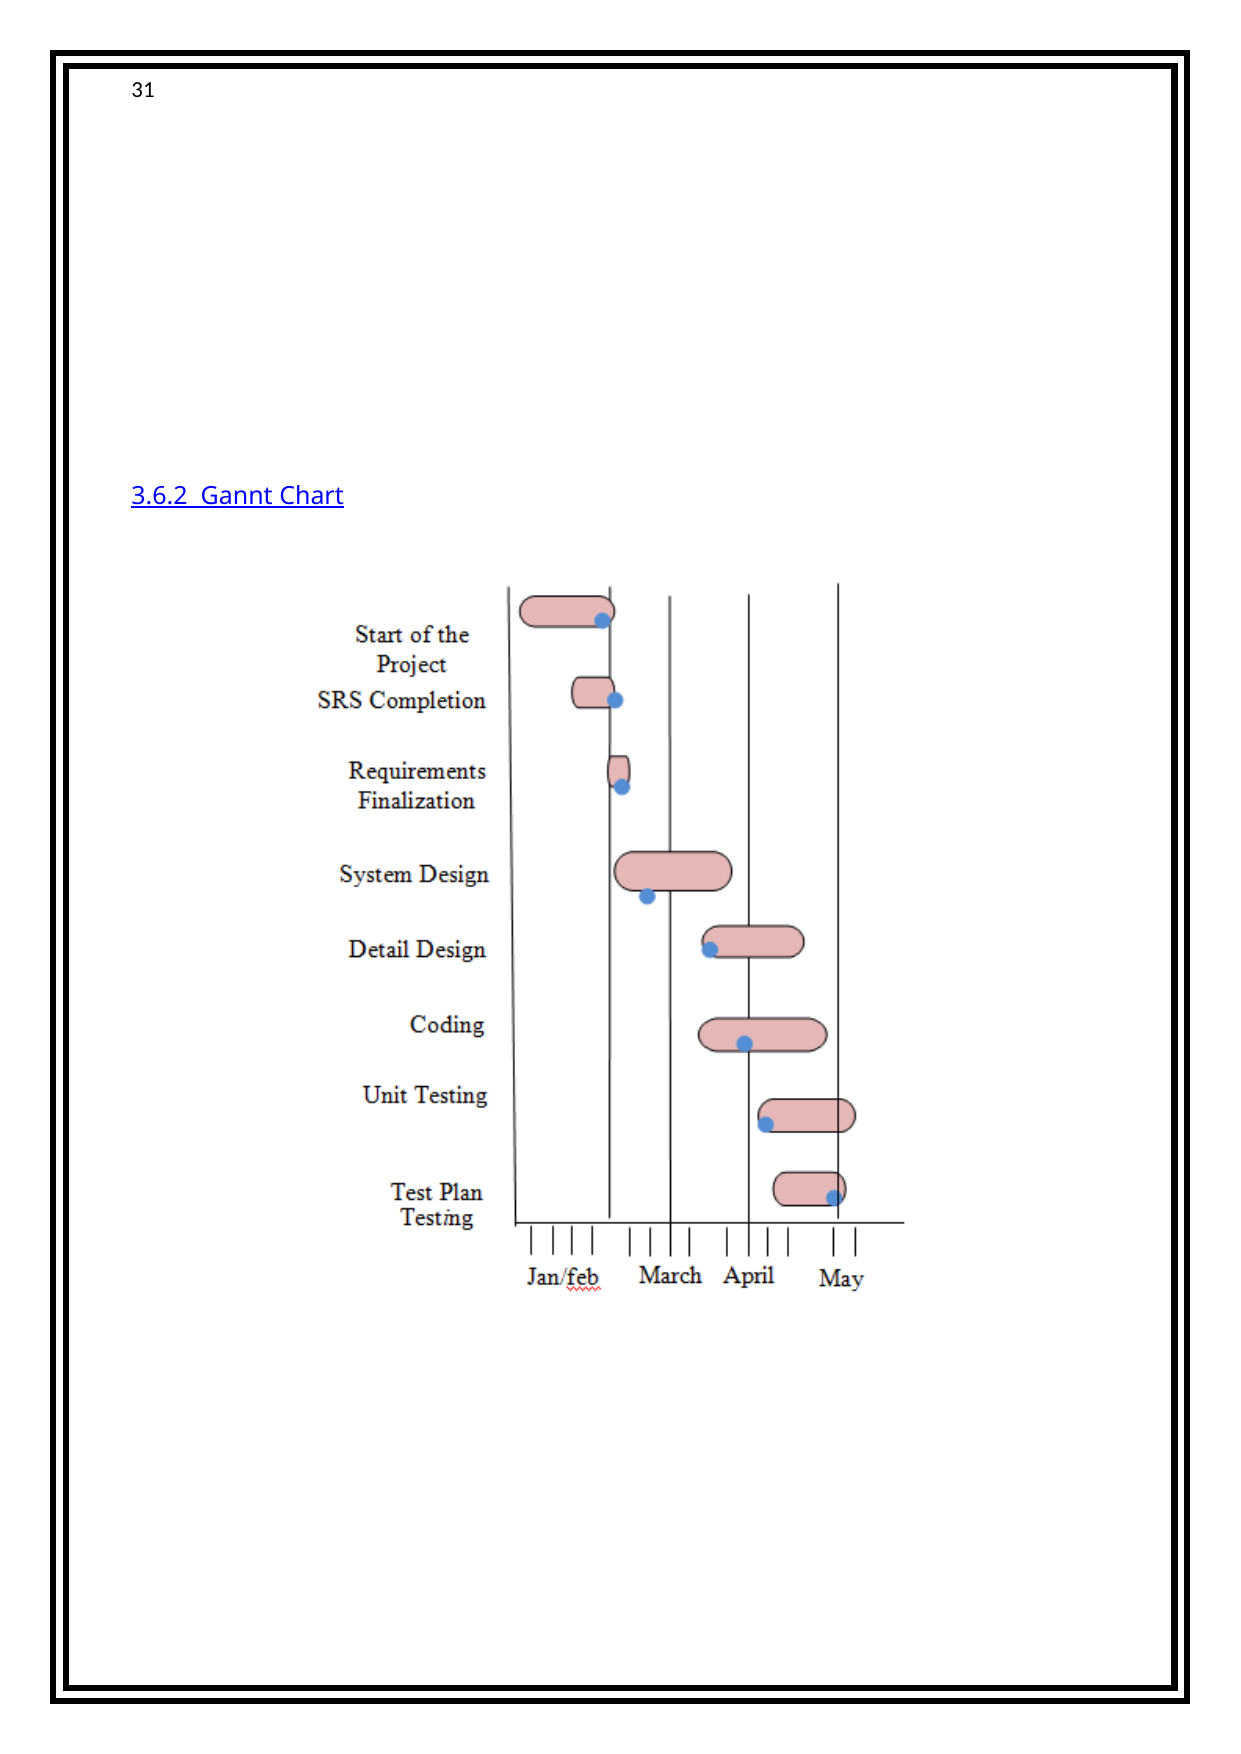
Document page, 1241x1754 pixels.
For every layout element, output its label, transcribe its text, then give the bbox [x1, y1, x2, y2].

picture [317, 581, 905, 1296]
text 3.6.2 Gannt Chart [131, 477, 1090, 511]
